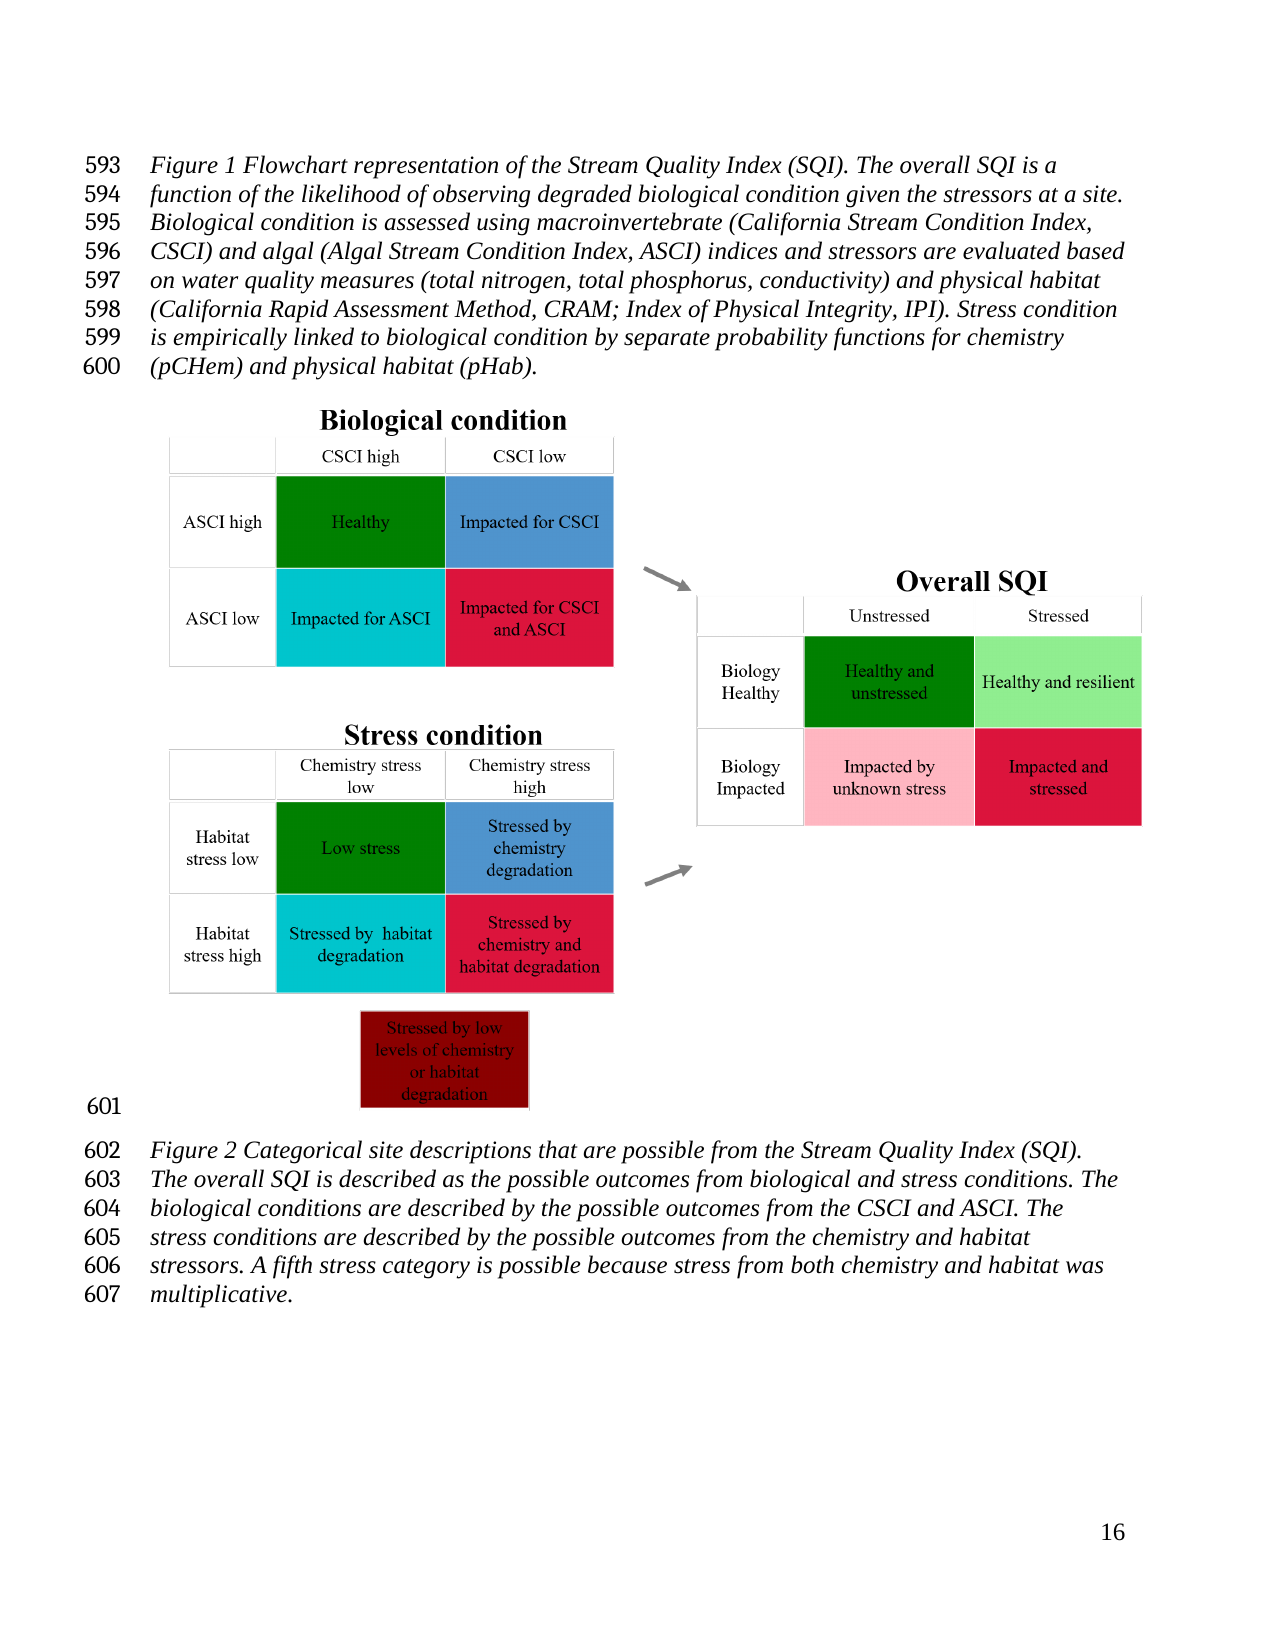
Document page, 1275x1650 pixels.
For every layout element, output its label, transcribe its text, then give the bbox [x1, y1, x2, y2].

text Figure 1 Flowchart representation of the Stream Quality Index (SQI). The overall SQI is a function of the likelihood of observing degraded biological condition given the stressors at a site. Biological condition is assessed using macroinvertebrate (California Stream Condition Index, CSCI) and algal (Algal Stream Condition Index, ASCI) indices and stressors are evaluated based on water quality measures (total nitrogen, total phosphorus, conductivity) and physical habitat (California Rapid Assessment Method, CRAM; Index of Physical Integrity, IPI). Stress condition is empirically linked to biological condition by separate probability functions for chemistry (pCHem) and physical habitat (pHab). [150, 150, 1125, 380]
text Figure 2 Categorical site descriptions that are possible from the Stream Quality Index (SQI). The overall SQI is described as the possible outcomes from biological and stress conditions. The biological conditions are described by the possible outcomes from the CSCI and ASCI. The stress conditions are described by the possible outcomes from the chemistry and habitat stressors. A fifth stress category is possible because stress from both chemistry and habitat was multiplicative. [150, 1135, 1125, 1308]
picture [168, 392, 1144, 1115]
